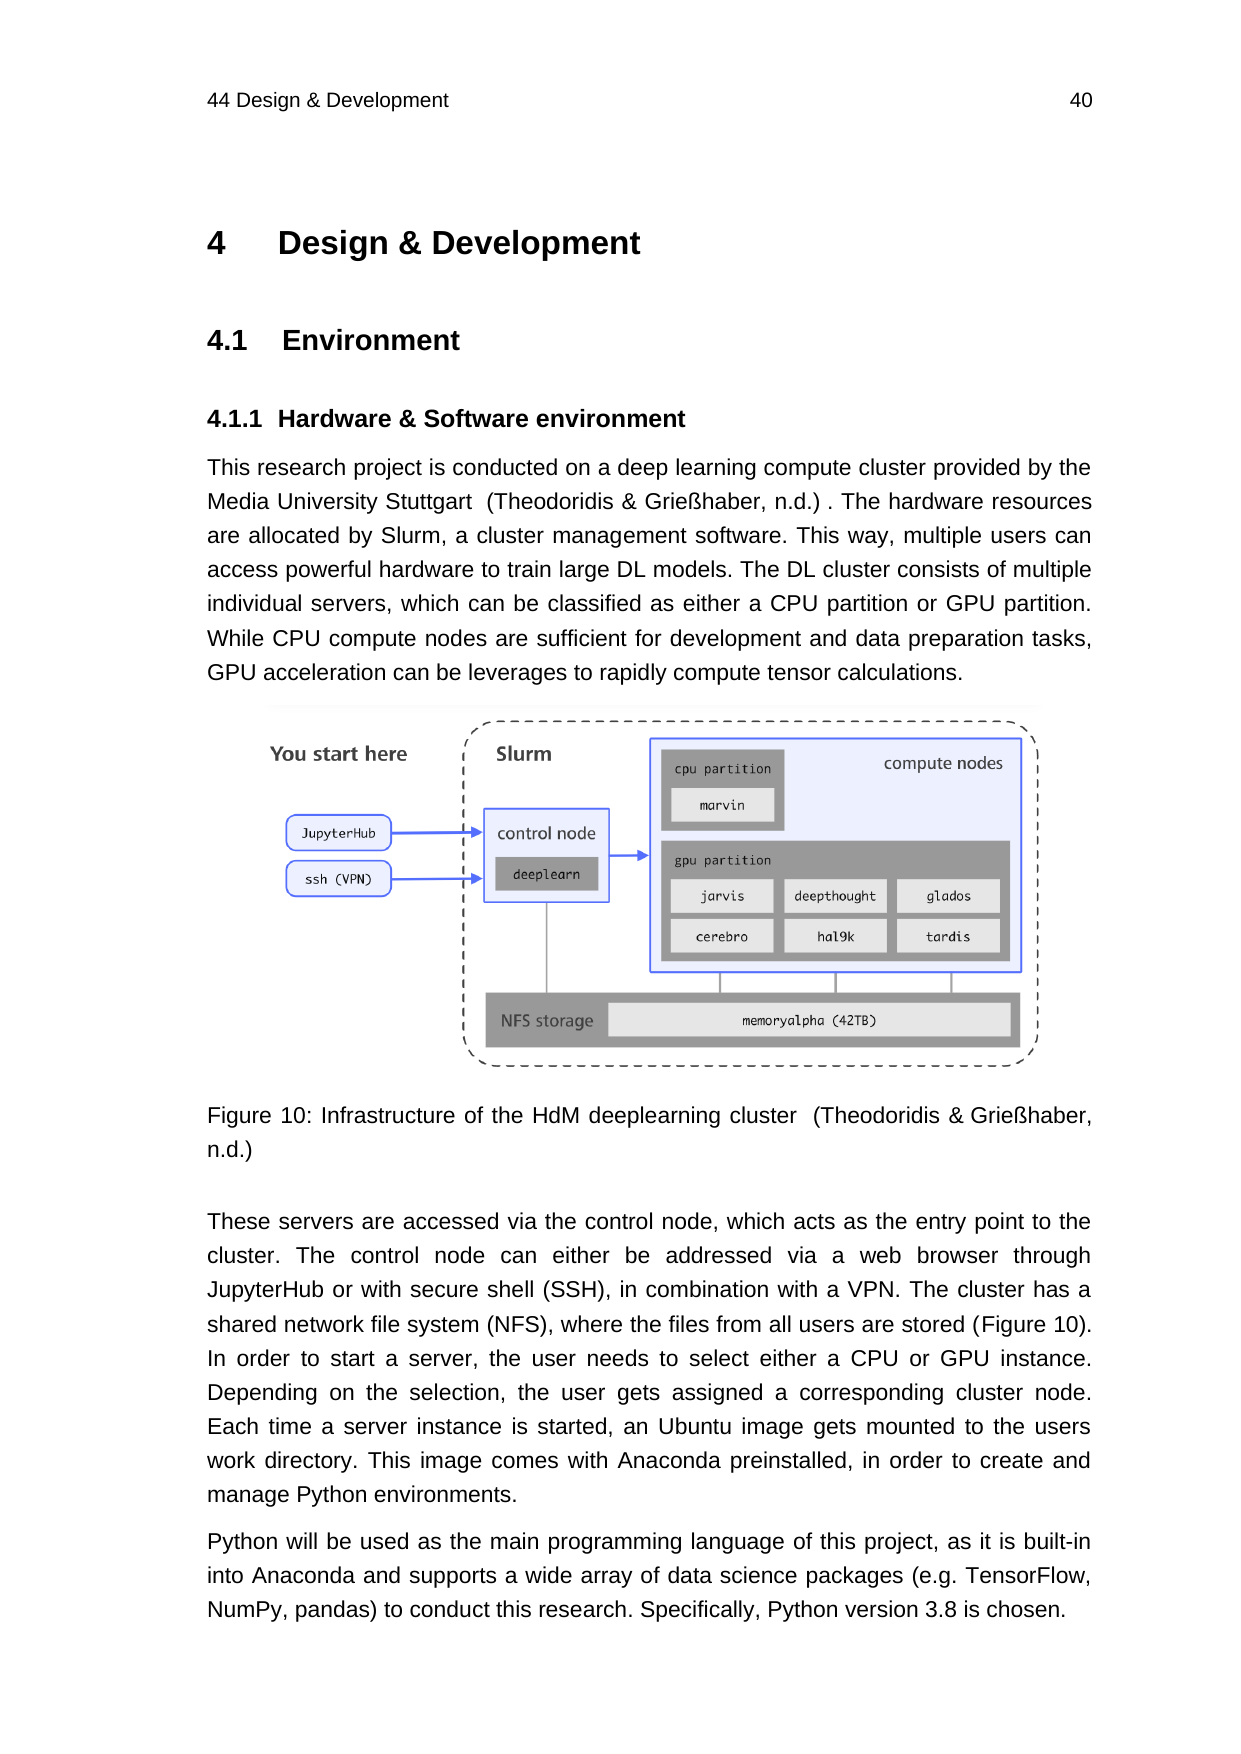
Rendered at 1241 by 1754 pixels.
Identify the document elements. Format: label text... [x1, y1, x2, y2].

text Figure 11: Infrastructure of the HdM deeplearning cluster [207, 1102, 1092, 1163]
text Python will be used as the main programming language of this project, as it is built-in into Anaconda and supports a wide array of data science packages (e.g. TensorFlow, NumPy, pandas) to conduct this research. Specifically, Python version 3.8 is chosen. [207, 1528, 1092, 1623]
subtitle Environment [207, 323, 1092, 356]
text This research project is conducted on a deep learning compute cluster provided by the Media University Stuttgart . The hardware resources are allocated by Slurm, a cluster management software. This way, multiple users can access powerful hardware to train large DL models. The DL cluster consists of multiple individual servers, which can be classified as either a CPU partition or GPU partition. While CPU compute nodes are sufficient for development and data preparation tasks, GPU acceleration can be leverages to rapidly compute tensor calculations. [207, 454, 1092, 685]
subtitle Design & Development [207, 223, 1092, 261]
subtitle Hardware & Software environment [207, 404, 1092, 433]
picture [206, 705, 1093, 1082]
